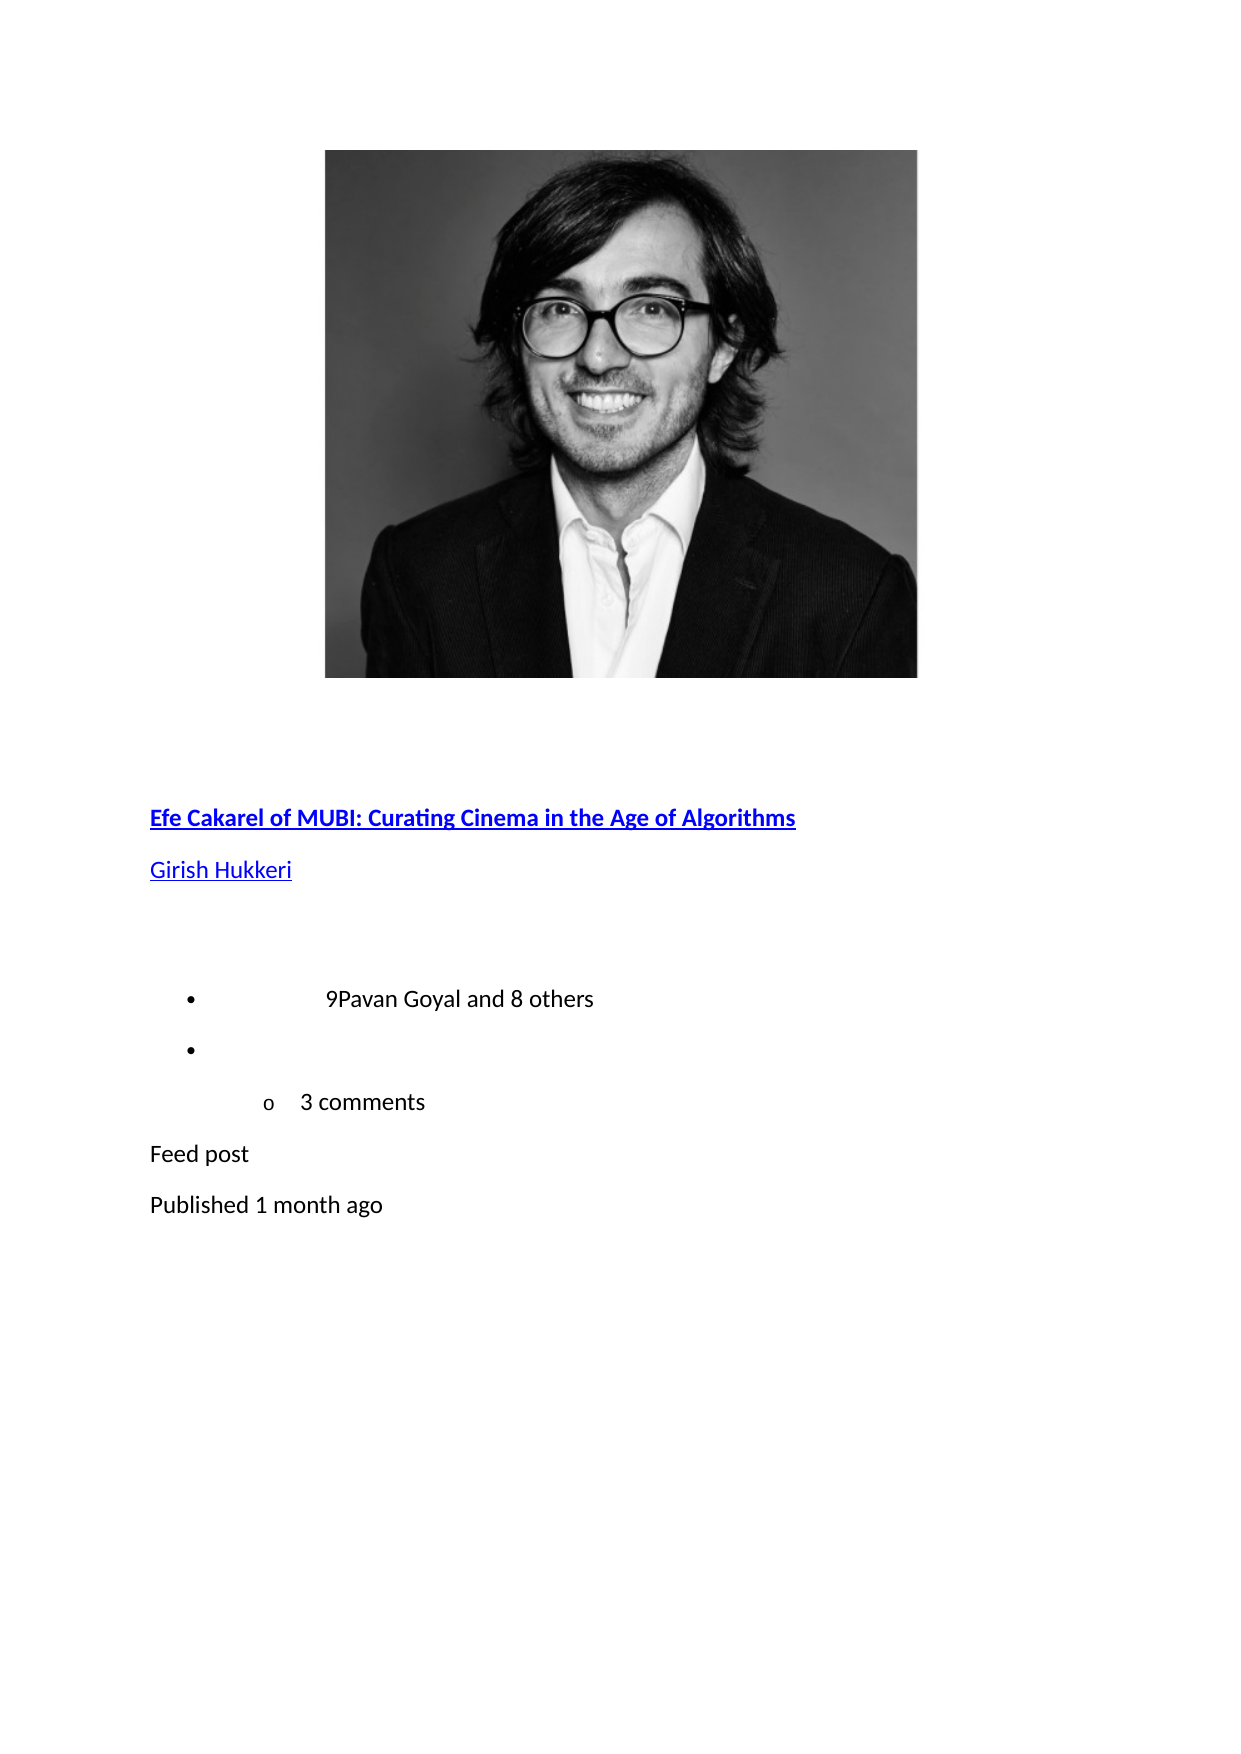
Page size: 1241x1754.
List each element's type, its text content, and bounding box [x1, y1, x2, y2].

text Efe Cakarel of MUBI: Curating Cinema in the Age of Algorithms [150, 802, 1090, 833]
text Girish Hukkeri [150, 854, 1090, 884]
text Published 1 month ago [150, 1189, 1090, 1220]
list 3 comments [262, 1086, 1090, 1117]
list 9Pavan Goyal and 8 others [187, 957, 1090, 1013]
text Feed post [150, 1138, 1090, 1168]
picture [150, 150, 1091, 678]
